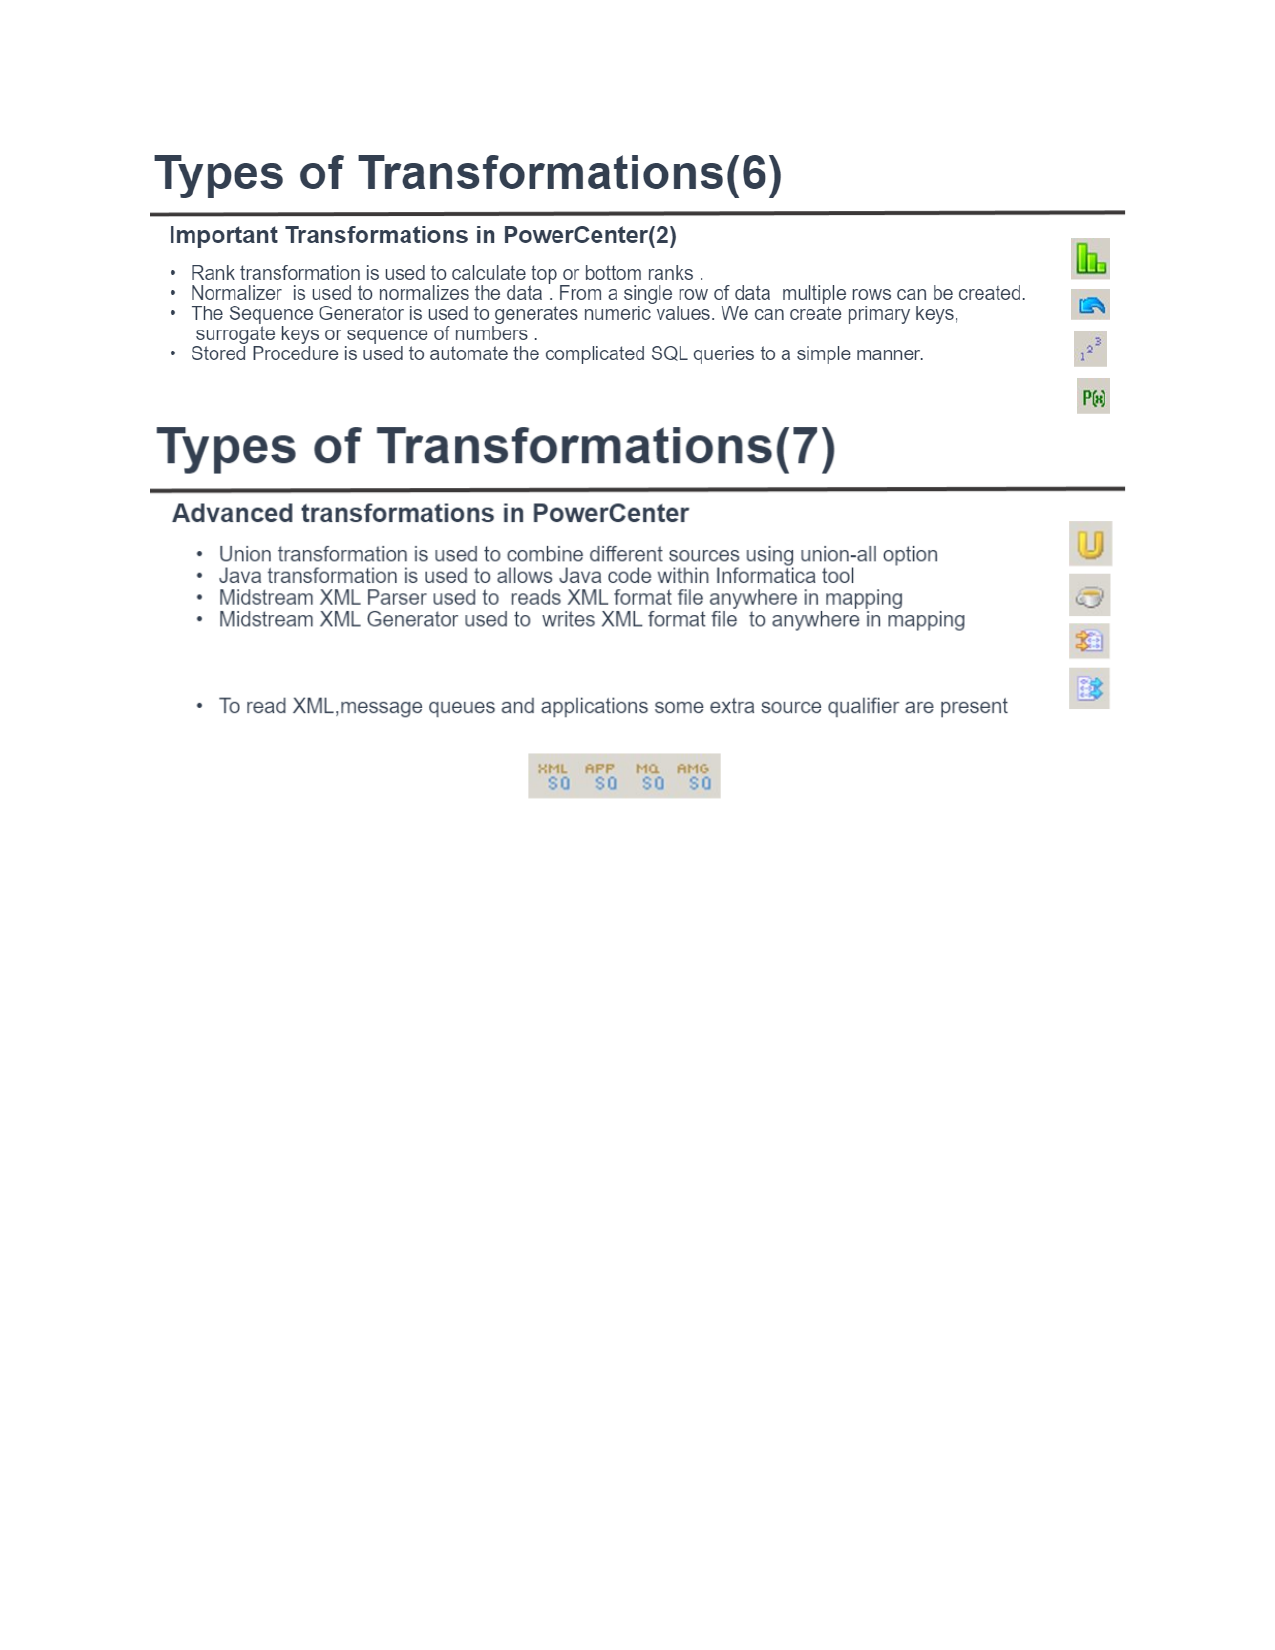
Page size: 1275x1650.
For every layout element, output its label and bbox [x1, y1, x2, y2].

picture [150, 150, 1125, 421]
picture [150, 424, 1125, 802]
